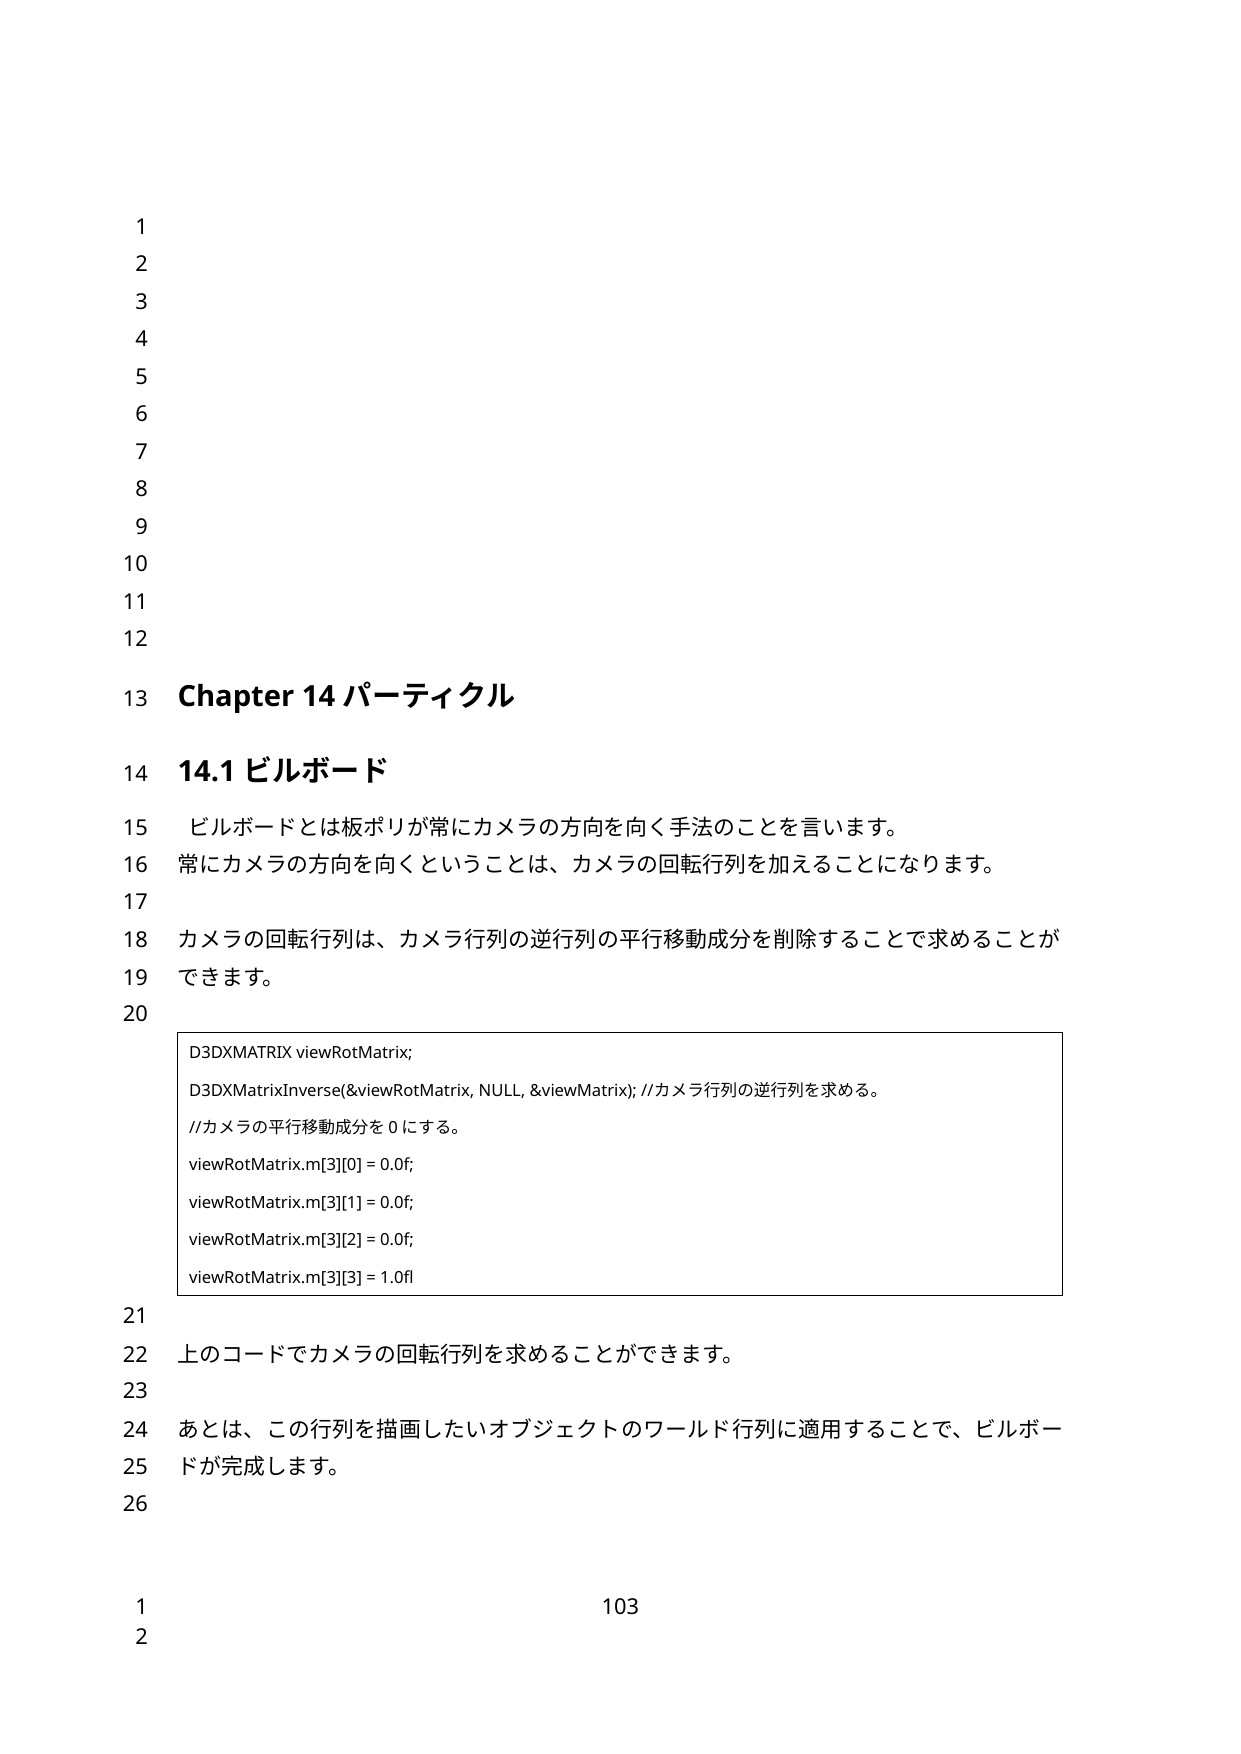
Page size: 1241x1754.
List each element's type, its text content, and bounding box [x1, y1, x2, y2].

text ビルボードとは板ポリが常にカメラの方向を向く手法のことを言います。 [177, 807, 1063, 844]
text カメラの回転行列は、カメラ行列の逆行列の平行移動成分を削除することで求めることができます。 [177, 919, 1063, 994]
text 常にカメラの方向を向くということは、カメラの回転行列を加えることになります。 [177, 844, 1063, 882]
text 上のコードでカメラの回転行列を求めることができます。 [177, 1334, 1063, 1371]
text 14.1 ビルボード [177, 732, 1063, 807]
text あとは、この行列を描画したいオブジェクトのワールド行列に適用することで、ビルボードが完成します。 [177, 1409, 1063, 1484]
text Chapter 14 パーティクル [177, 657, 1063, 732]
table_header D3DXMATRIX viewRotMatrix; D3DXMatrixInverse(&viewRotMatrix, NULL, &viewMatrix); //カメラ行列の逆行列を求める。 //カメラの平行移動成分を0にする。 viewRotMatrix.m[3][0] = 0.0f; viewRotMatrix.m[3][1] = 0.0f; viewRotMatrix.m[3][2] = 0.0f; viewRotMatrix.m[3][3] = 1.0fl [178, 1033, 1062, 1295]
